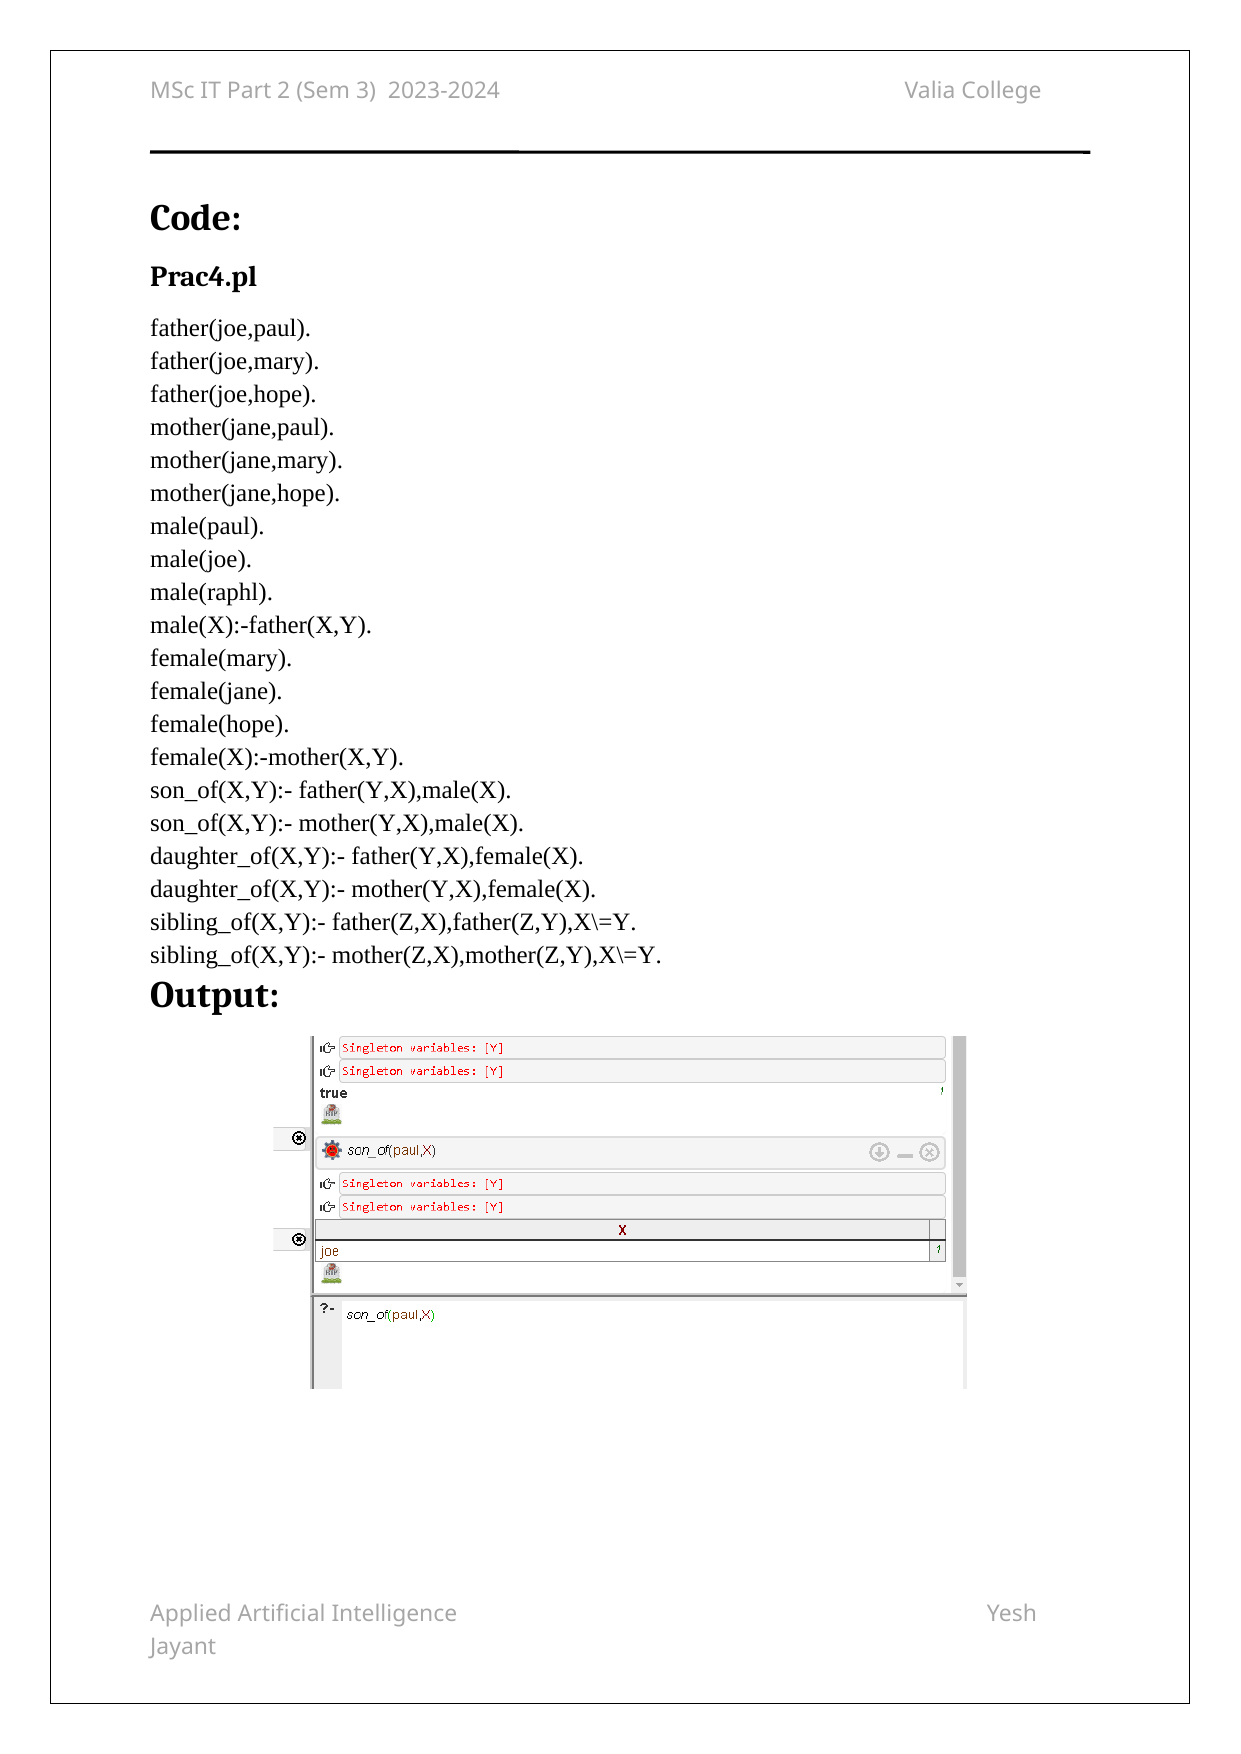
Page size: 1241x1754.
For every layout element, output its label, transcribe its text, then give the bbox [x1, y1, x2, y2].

text Code: [150, 197, 1090, 240]
text female(hope). [150, 709, 1090, 738]
text sibling_of(X,Y):- mother(Z,X),mother(Z,Y),X\=Y. [150, 940, 1090, 969]
text Prac4.pl [150, 260, 1090, 294]
text son_of(X,Y):- mother(Y,X),male(X). [150, 808, 1090, 837]
text female(X):-mother(X,Y). [150, 742, 1090, 771]
text male(joe). [150, 544, 1090, 573]
text sibling_of(X,Y):- father(Z,X),father(Z,Y),X\=Y. [150, 907, 1090, 936]
text father(joe,hope). [150, 379, 1090, 408]
text female(mary). [150, 643, 1090, 672]
text father(joe,mary). [150, 346, 1090, 375]
picture [273, 1036, 967, 1389]
text daughter_of(X,Y):- mother(Y,X),female(X). [150, 874, 1090, 903]
text male(X):-father(X,Y). [150, 610, 1090, 639]
text mother(jane,mary). [150, 445, 1090, 474]
text father(joe,paul). [150, 313, 1090, 342]
text son_of(X,Y):- father(Y,X),male(X). [150, 775, 1090, 804]
text male(paul). [150, 511, 1090, 540]
text mother(jane,hope). [150, 478, 1090, 507]
text Output: [150, 973, 1090, 1016]
text female(jane). [150, 676, 1090, 705]
text daughter_of(X,Y):- father(Y,X),female(X). [150, 841, 1090, 870]
text male(raphl). [150, 577, 1090, 606]
text mother(jane,paul). [150, 412, 1090, 441]
